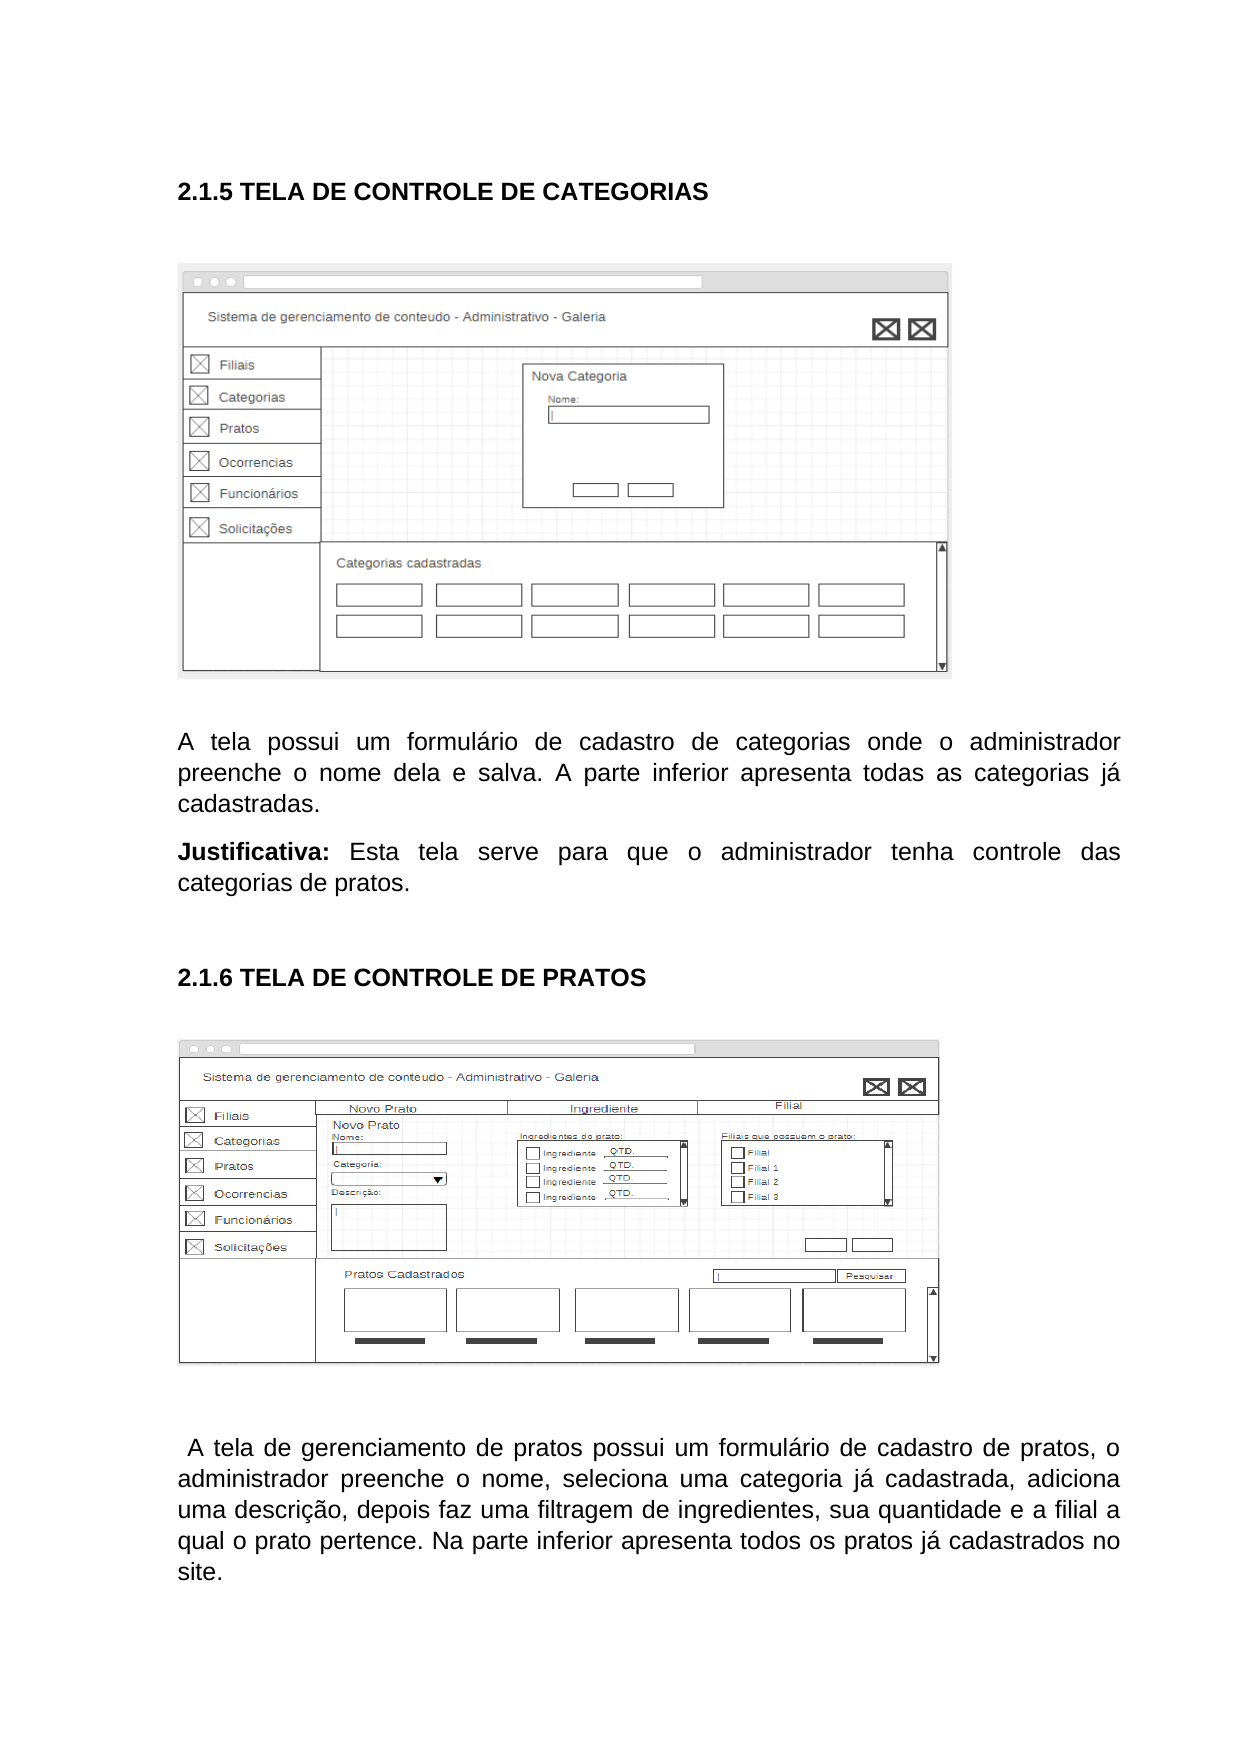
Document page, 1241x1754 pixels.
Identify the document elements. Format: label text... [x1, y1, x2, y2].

text Justificativa: Esta tela serve para que o administrador tenha controle das categorias de pratos. [177, 837, 1122, 896]
text 2.1.5 TELA DE CONTROLE DE CATEGORIAS [177, 177, 1122, 206]
picture [177, 1039, 940, 1366]
picture [177, 263, 953, 679]
text A tela de gerenciamento de pratos possui um formulário de cadastro de pratos, o administrador preenche o nome, seleciona uma categoria já cadastrada, adiciona uma descrição, depois faz uma filtragem de ingredientes, sua quantidade e a filial a qual o prato pertence. Na parte inferior apresenta todos os pratos já cadastrados no site. [177, 1433, 1122, 1586]
text A tela possui um formulário de cadastro de categorias onde o administrador preenche o nome dela e salva. A parte inferior apresenta todas as categorias já cadastradas. [177, 727, 1122, 818]
text 2.1.6 TELA DE CONTROLE DE PRATOS [177, 963, 1122, 992]
